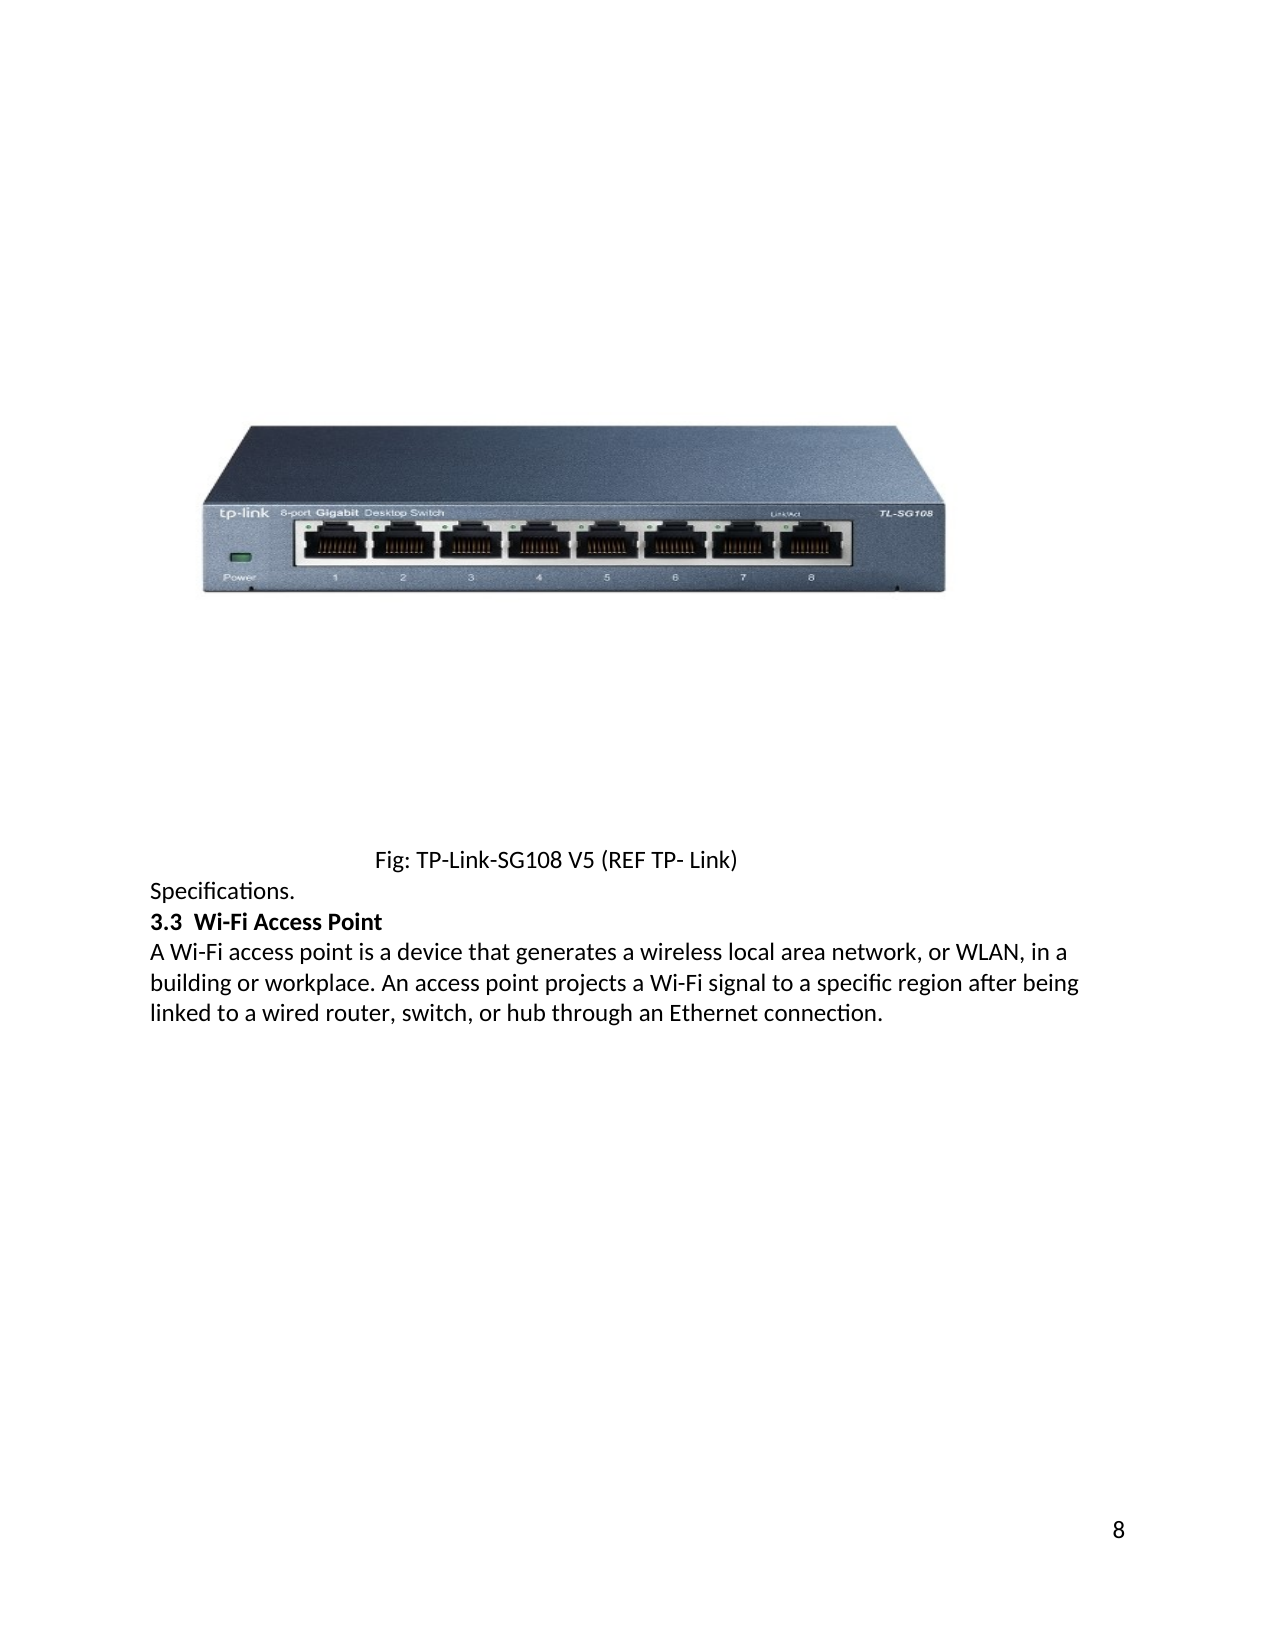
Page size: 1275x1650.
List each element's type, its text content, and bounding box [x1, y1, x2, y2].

text Specifications. [150, 875, 1125, 906]
list Wi-Fi Access Point [150, 906, 1125, 936]
text Fig: TP-Link-SG108 V5 (REF TP- Link) [300, 844, 1125, 875]
picture [150, 180, 999, 839]
text A Wi-Fi access point is a device that generates a wireless local area network, or WLAN, in a building or workplace. An access point projects a Wi-Fi signal to a specific region after being linked to a wired router, switch, or hub through an Ethernet connection. [150, 936, 1125, 1028]
